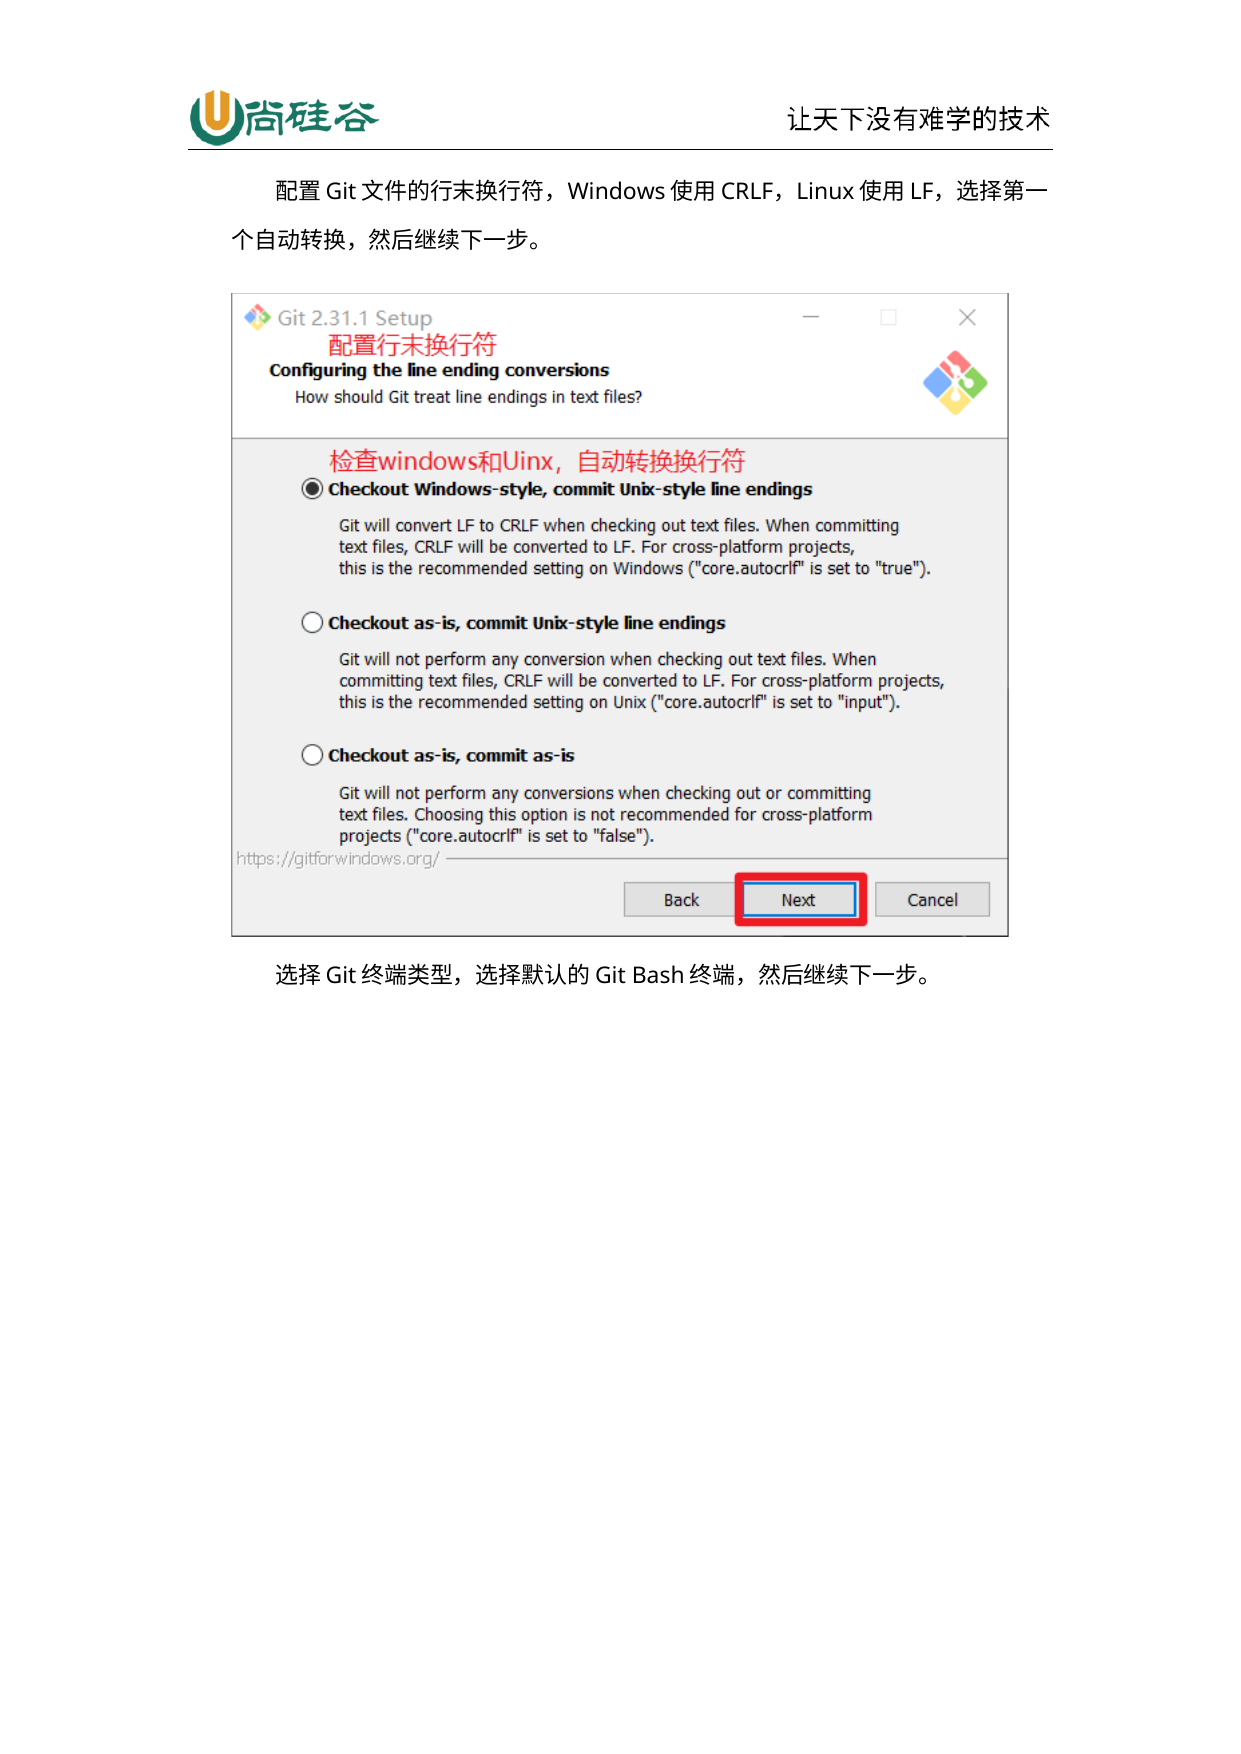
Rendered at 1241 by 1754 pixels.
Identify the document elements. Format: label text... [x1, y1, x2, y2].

text 配置Git文件的行末换行符，Windows使用CRLF，Linux使用LF，选择第一个自动转换，然后继续下一步。 [231, 172, 1053, 256]
picture [231, 293, 1009, 937]
text 选择Git终端类型，选择默认的Git Bash终端，然后继续下一步。 [231, 957, 1053, 990]
picture [187, 88, 1053, 147]
